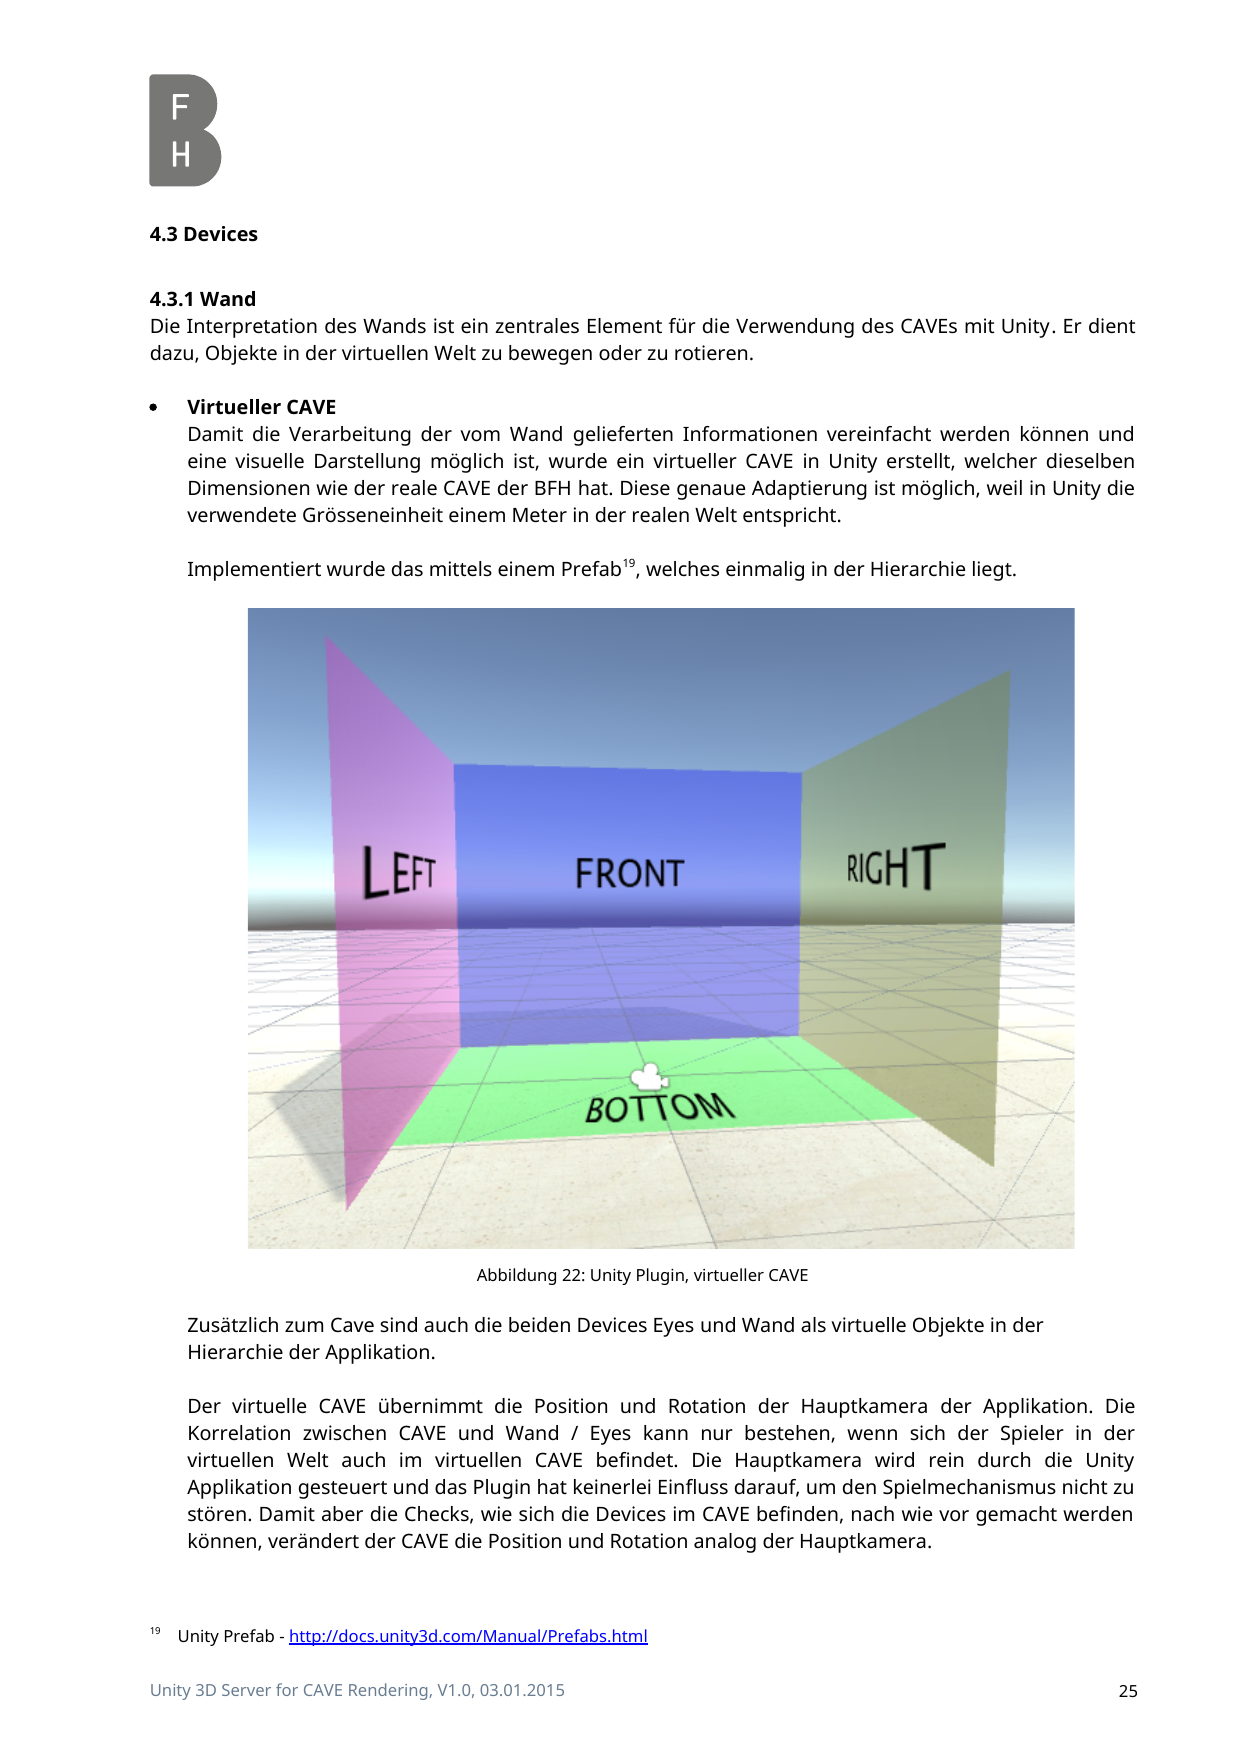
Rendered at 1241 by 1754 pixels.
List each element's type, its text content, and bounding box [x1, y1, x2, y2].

text Die Interpretation des Wands ist ein zentrales Element für die Verwendung des CAVEs mit Unity. Er dient dazu, Objekte in der virtuellen Welt zu bewegen oder zu rotieren. [149, 312, 1136, 366]
subtitle Devices [149, 221, 1136, 248]
picture [247, 608, 1075, 1249]
subtitle Wand [149, 285, 1136, 312]
list Implementiert wurde das mittels einem Prefab, welches einmalig in der Hierarchie liegt. [187, 555, 1136, 582]
text Der virtuelle CAVE übernimmt die Position und Rotation der Hauptkamera der Applikation. Die Korrelation zwischen CAVE und Wand / Eyes kann nur bestehen, wenn sich der Spieler in der virtuellen Welt auch im virtuellen CAVE befindet. Die Hauptkamera wird rein durch die Unity Applikation gesteuert und das Plugin hat keinerlei Einfluss darauf, um den Spielmechanismus nicht zu stören. Damit aber die Checks, wie sich die Devices im CAVE befinden, nach wie vor gemacht werden können, verändert der CAVE die Position und Rotation analog der Hauptkamera. [187, 1392, 1136, 1554]
list Damit die Verarbeitung der vom Wand gelieferten Informationen vereinfacht werden können und eine visuelle Darstellung möglich ist, wurde ein virtueller CAVE in Unity erstellt, welcher dieselben Dimensionen wie der reale CAVE der BFH hat. Diese genaue Adaptierung ist möglich, weil in Unity die verwendete Grösseneinheit einem Meter in der realen Welt entspricht. [187, 420, 1136, 528]
list Virtueller CAVE [149, 393, 1136, 420]
text Abbildung 22: Unity Plugin, virtueller CAVE [149, 1261, 1136, 1286]
text Zusätzlich zum Cave sind auch die beiden Devices Eyes und Wand als virtuelle Objekte in der Hierarchie der Applikation. [187, 1311, 1136, 1365]
